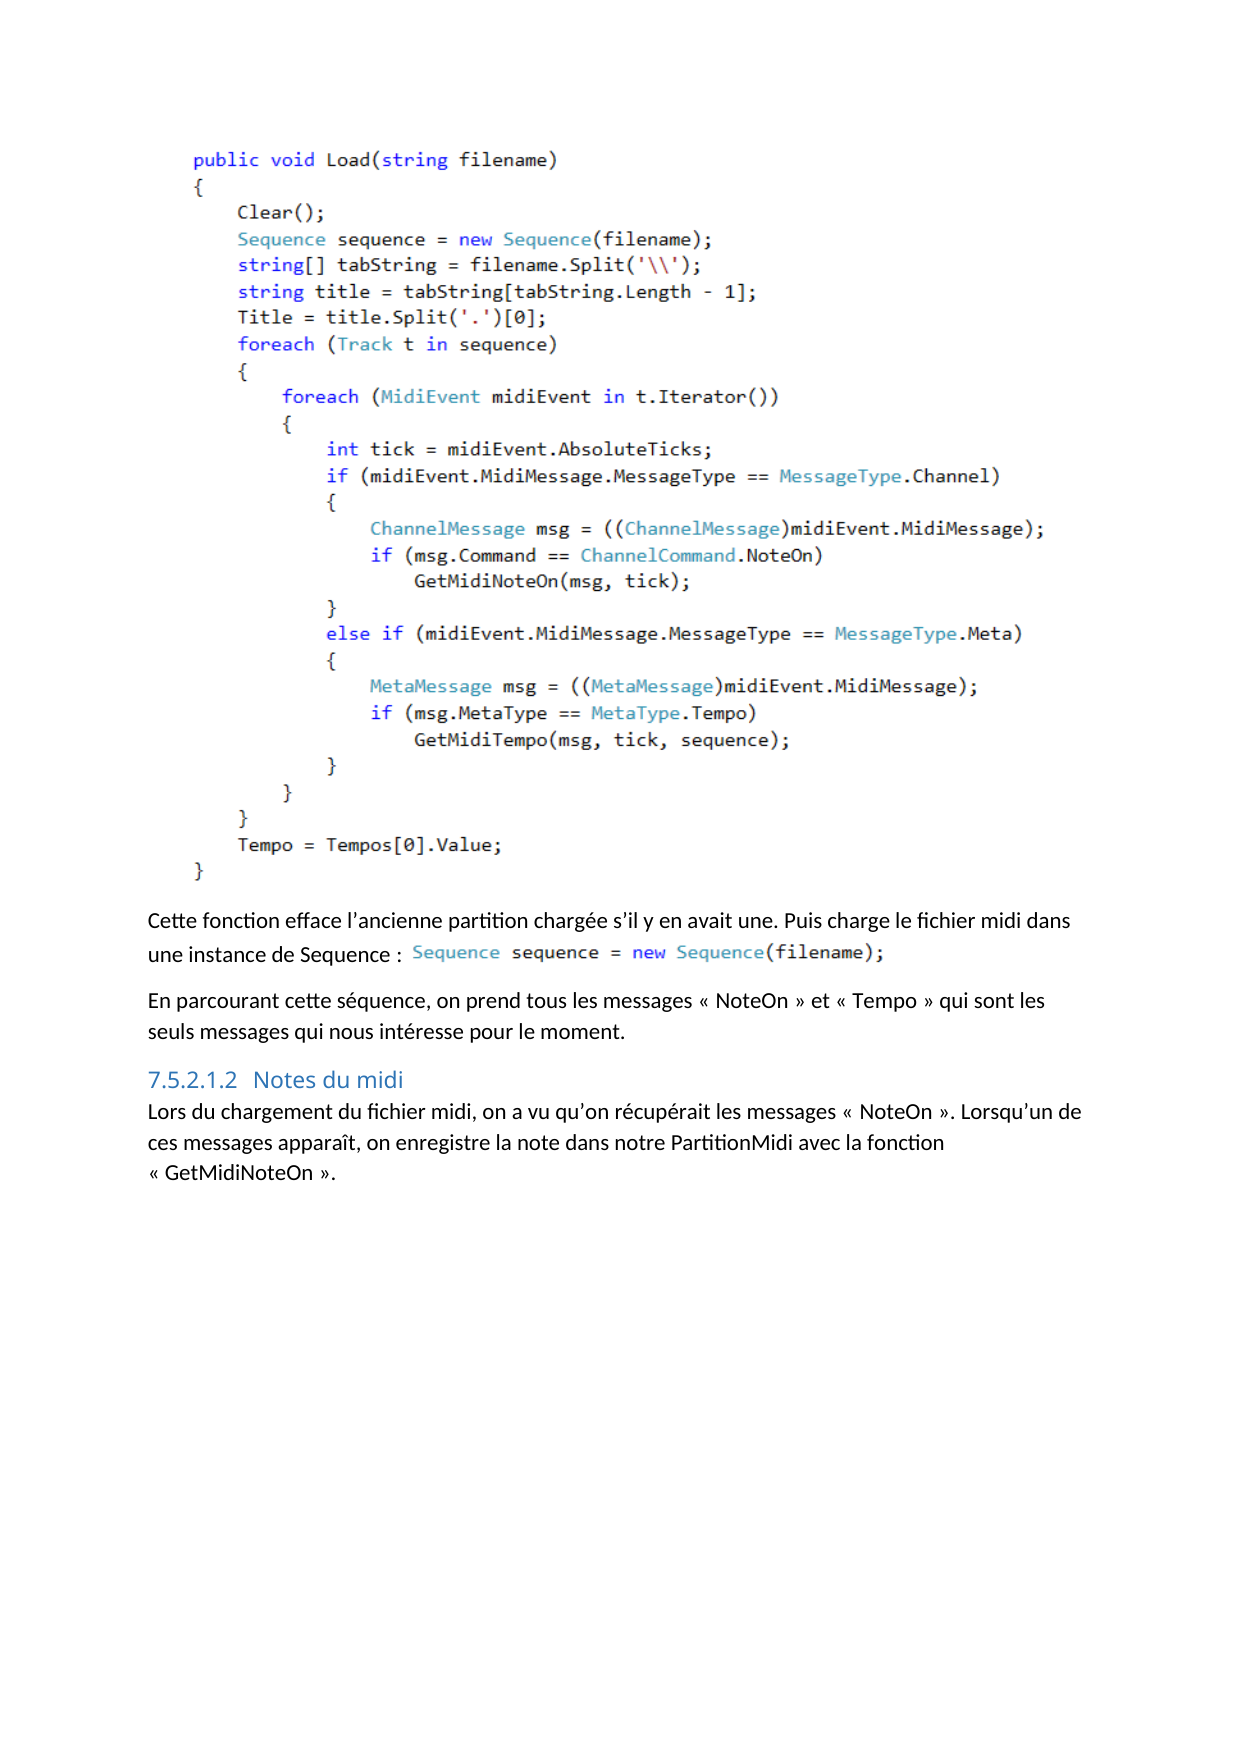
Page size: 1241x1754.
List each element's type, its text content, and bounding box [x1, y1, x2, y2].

subtitle Notes du midi [148, 1064, 1093, 1095]
text En parcourant cette séquence, on prend tous les messages « NoteOn » et « Tempo » qui sont les seuls messages qui nous intéresse pour le moment. [148, 987, 1093, 1045]
picture [412, 936, 884, 963]
text Cette fonction efface l’ancienne partition chargée s’il y en avait une. Puis charge le fichier midi dans une instance de Sequence : [148, 906, 1093, 968]
text Lors du chargement du fichier midi, on a vu qu’on récupérait les messages « NoteOn ». Lorsqu’un de ces messages apparaît, on enregistre la note dans notre PartitionMidi avec la fonction « GetMidiNoteOn ». [148, 1097, 1093, 1186]
picture [186, 147, 1054, 887]
